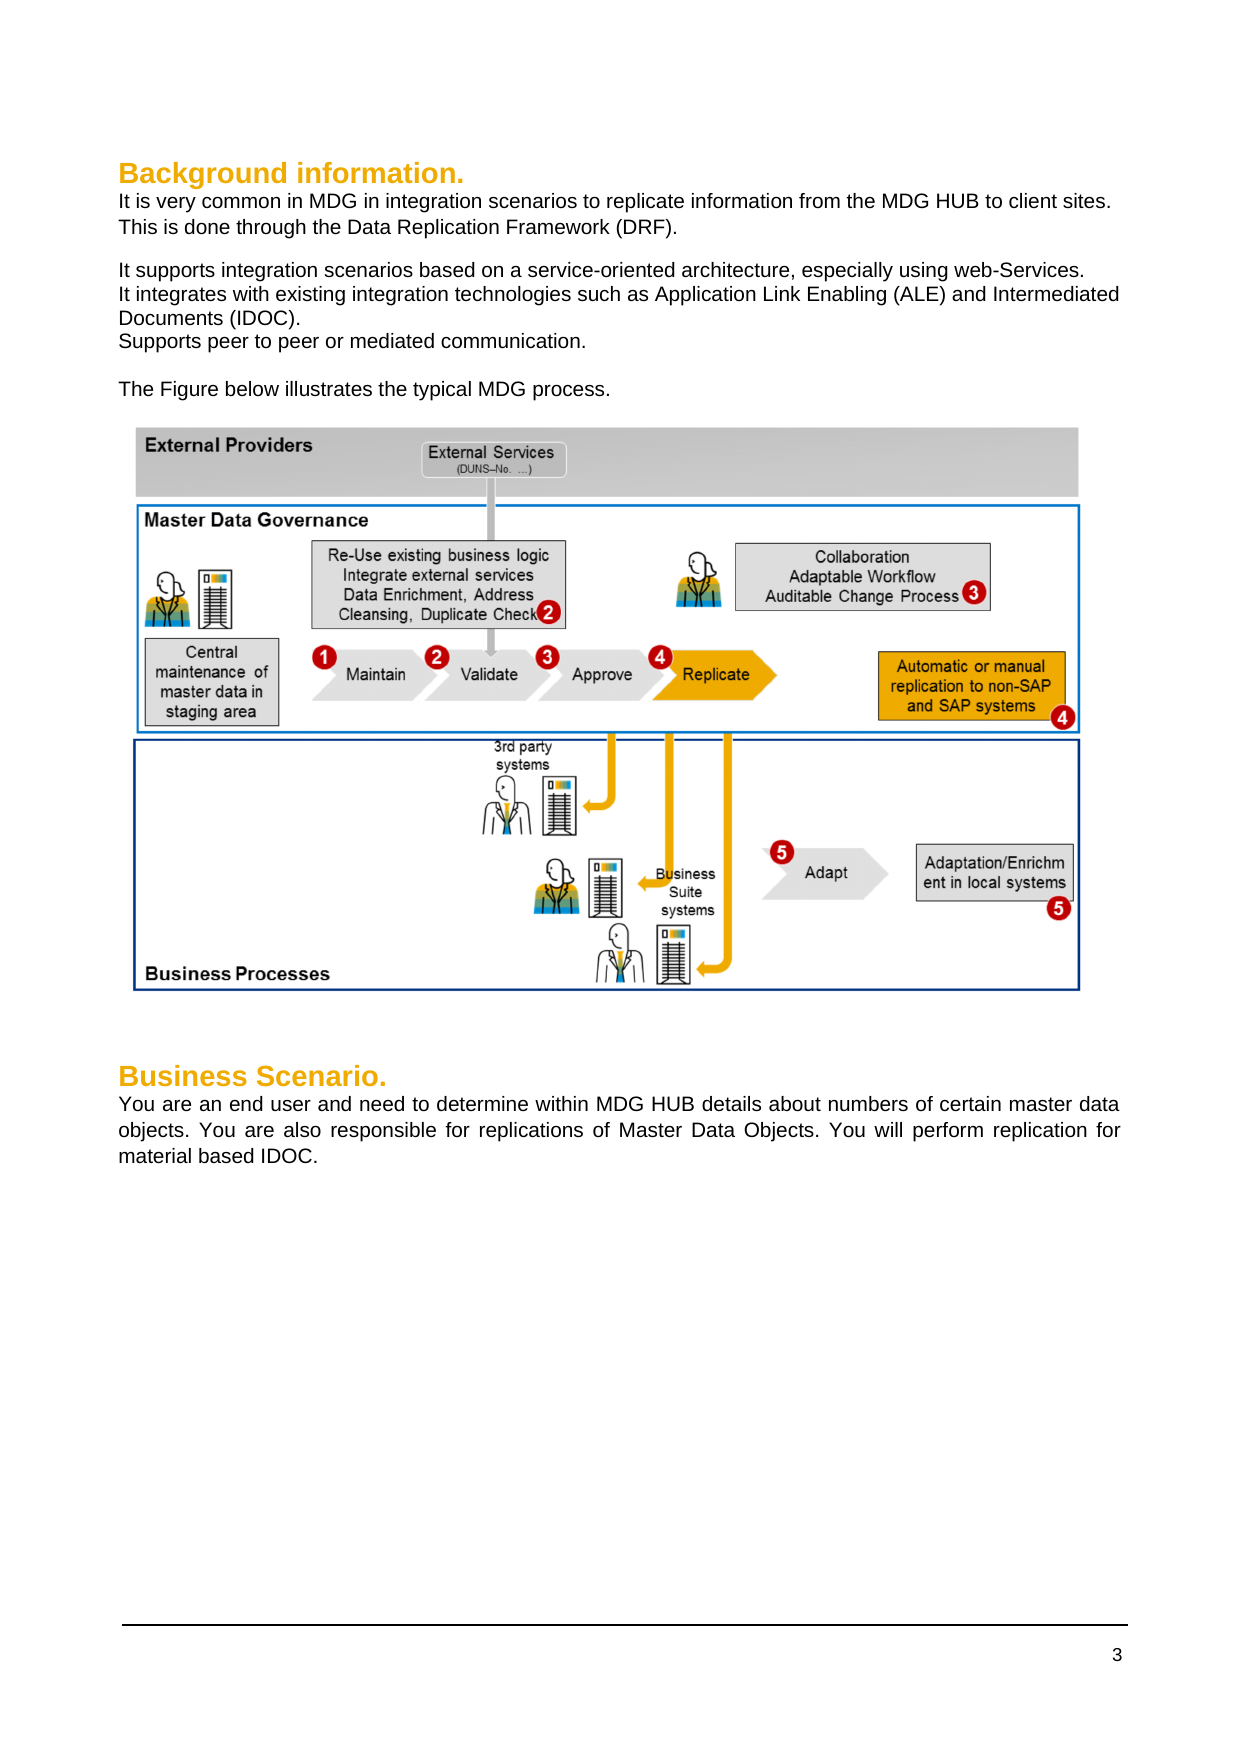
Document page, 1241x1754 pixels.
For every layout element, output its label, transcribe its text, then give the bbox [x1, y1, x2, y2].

text It is very common in MDG in integration scenarios to replicate information from the MDG HUB to client sites. This is done through the Data Replication Framework (DRF). [118, 189, 1122, 239]
text You are an end user and need to determine within MDG HUB details about numbers of certain master data objects. You are also responsible for replications of Master Data Objects. You will perform replication for material based IDOC. [118, 1092, 1122, 1168]
subtitle Business Scenario. [118, 1058, 1122, 1092]
text The Figure below illustrates the typical MDG process. [118, 377, 1122, 401]
text It integrates with existing integration technologies such as Application Link Enabling (ALE) and Intermediated Documents (IDOC). [118, 281, 1122, 329]
text It supports integration scenarios based on a service-oriented architecture, especially using web-Services. [118, 257, 1122, 281]
text Supports peer to peer or mediated communication. [118, 329, 1122, 353]
picture [118, 425, 1111, 998]
subtitle Background information. [118, 156, 1122, 189]
